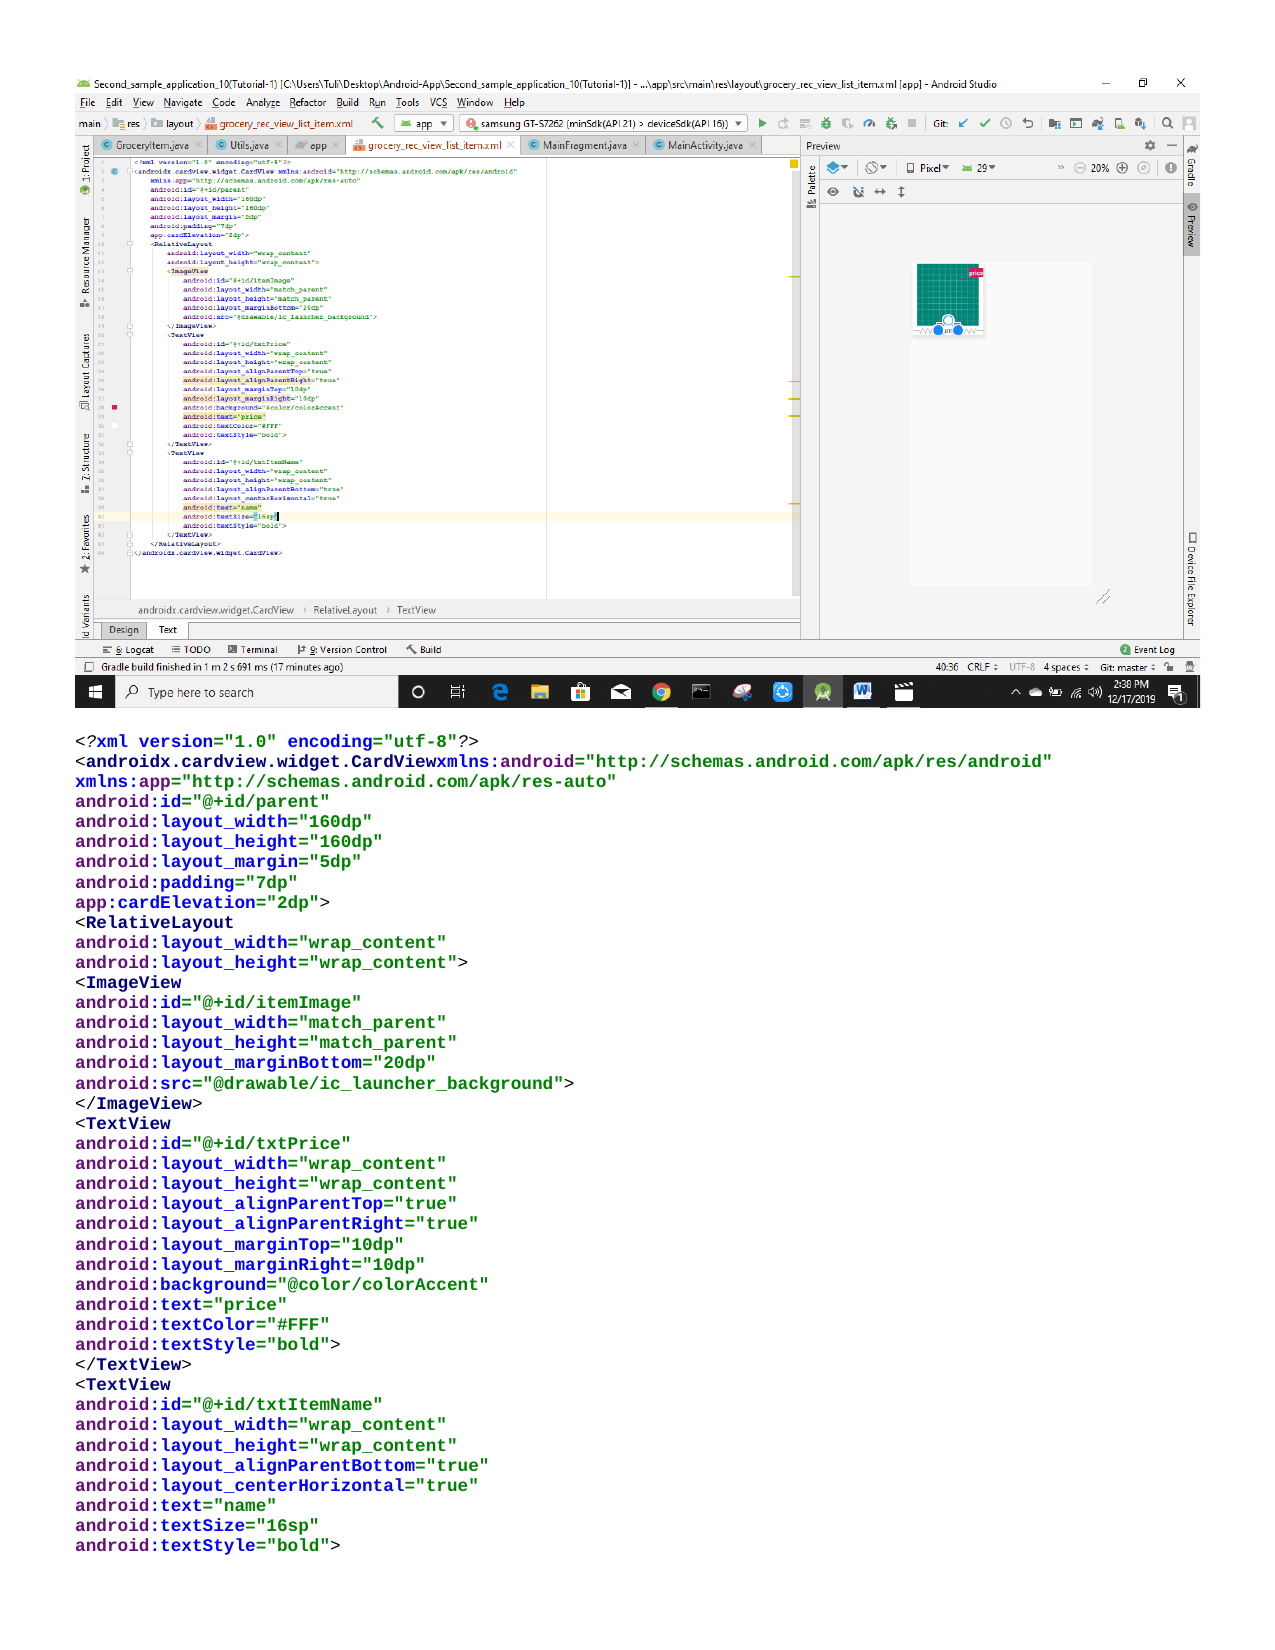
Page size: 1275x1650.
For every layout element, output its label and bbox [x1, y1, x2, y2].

text [75, 732, 1200, 1557]
picture [75, 75, 1200, 708]
